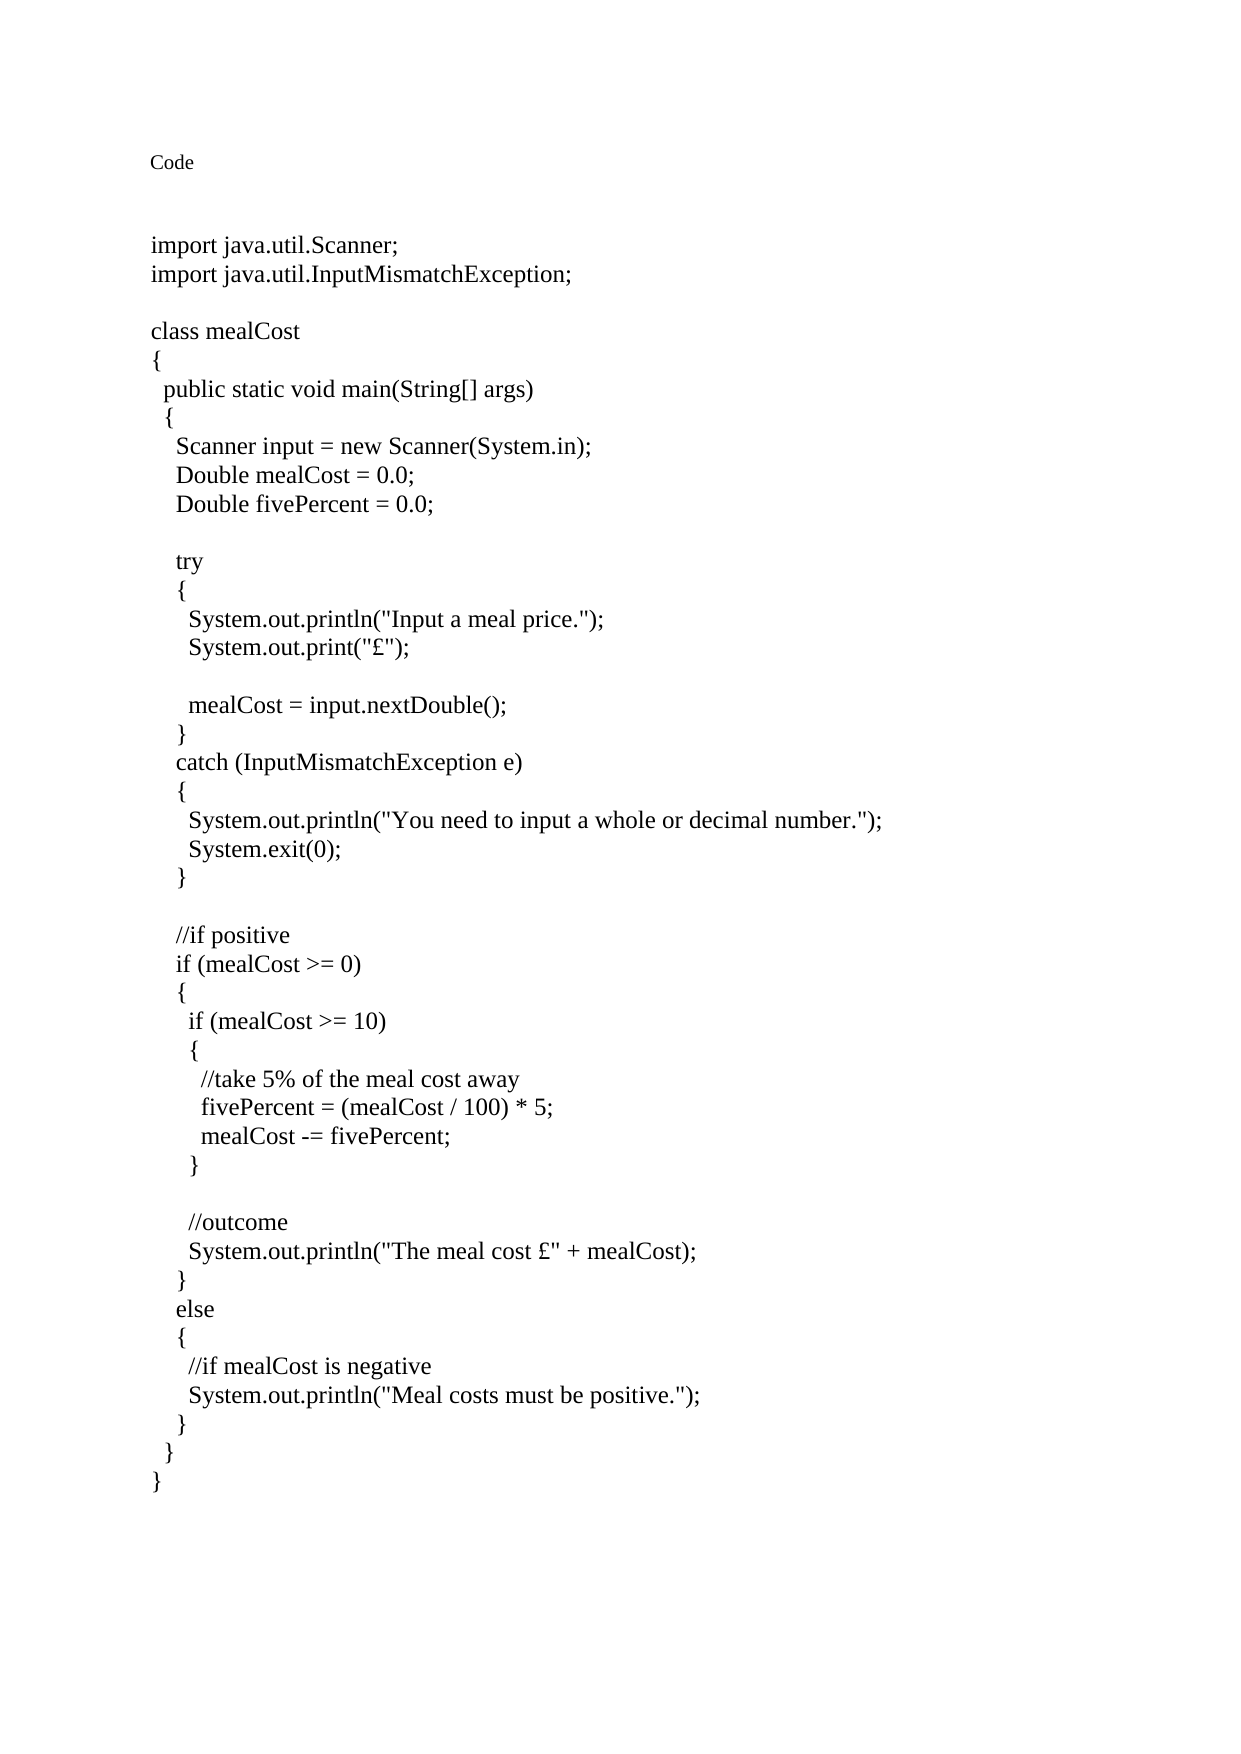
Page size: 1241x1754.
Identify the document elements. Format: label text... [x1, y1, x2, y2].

text Code [150, 150, 1090, 174]
